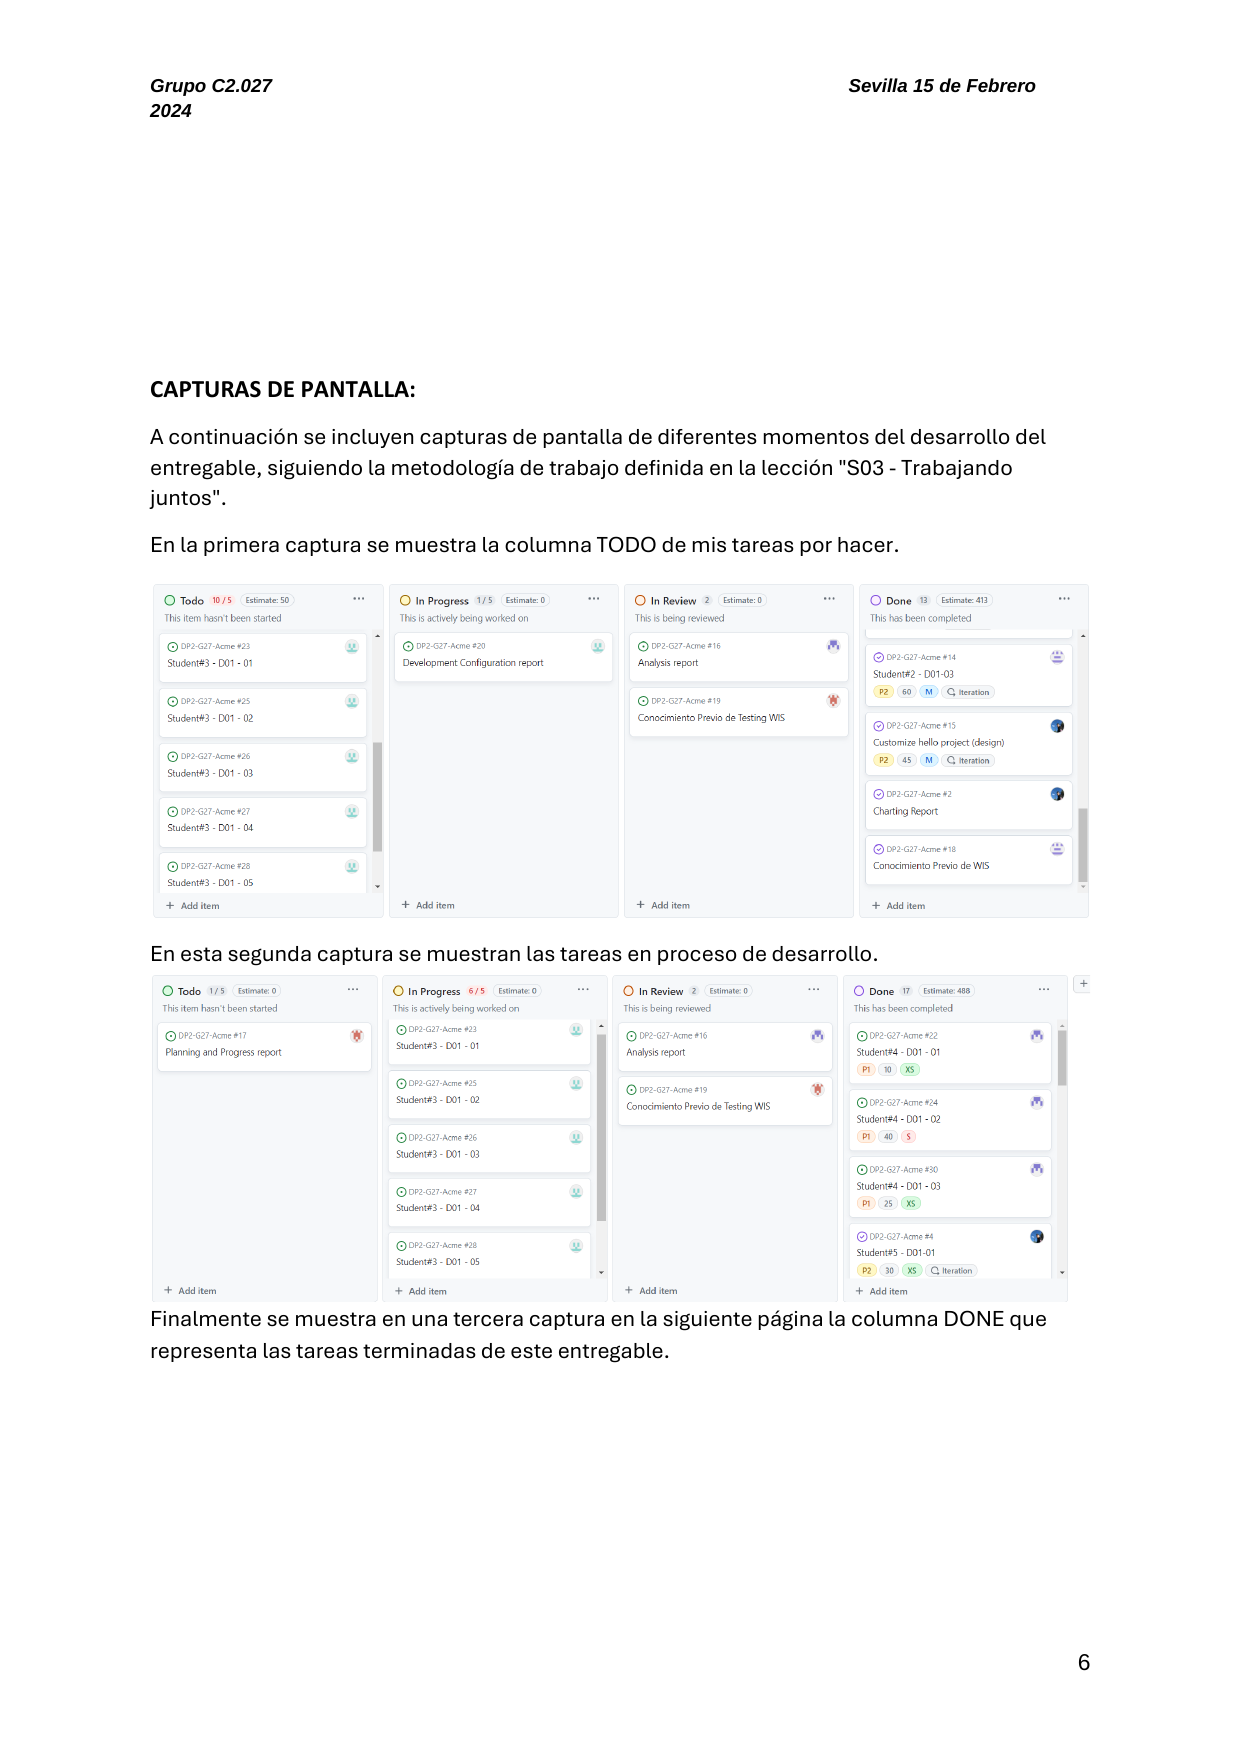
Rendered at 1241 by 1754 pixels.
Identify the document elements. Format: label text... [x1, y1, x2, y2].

picture [150, 577, 1091, 921]
text Finalmente se muestra en una tercera captura en la siguiente página la columna DONE que representa las tareas terminadas de este entregable. [150, 1305, 1090, 1365]
text En esta segunda captura se muestran las tareas en proceso de desarrollo. [150, 940, 1090, 968]
text En la primera captura se muestra la columna TODO de mis tareas por hacer. [150, 530, 1090, 558]
picture [150, 972, 1091, 1302]
text CAPTURAS DE PANTALLA: [150, 373, 1090, 404]
text A continuación se incluyen capturas de pantalla de diferentes momentos del desarrollo del entregable, siguiendo la metodología de trabajo definida en la lección "S03 - Trabajando juntos". [150, 423, 1090, 512]
